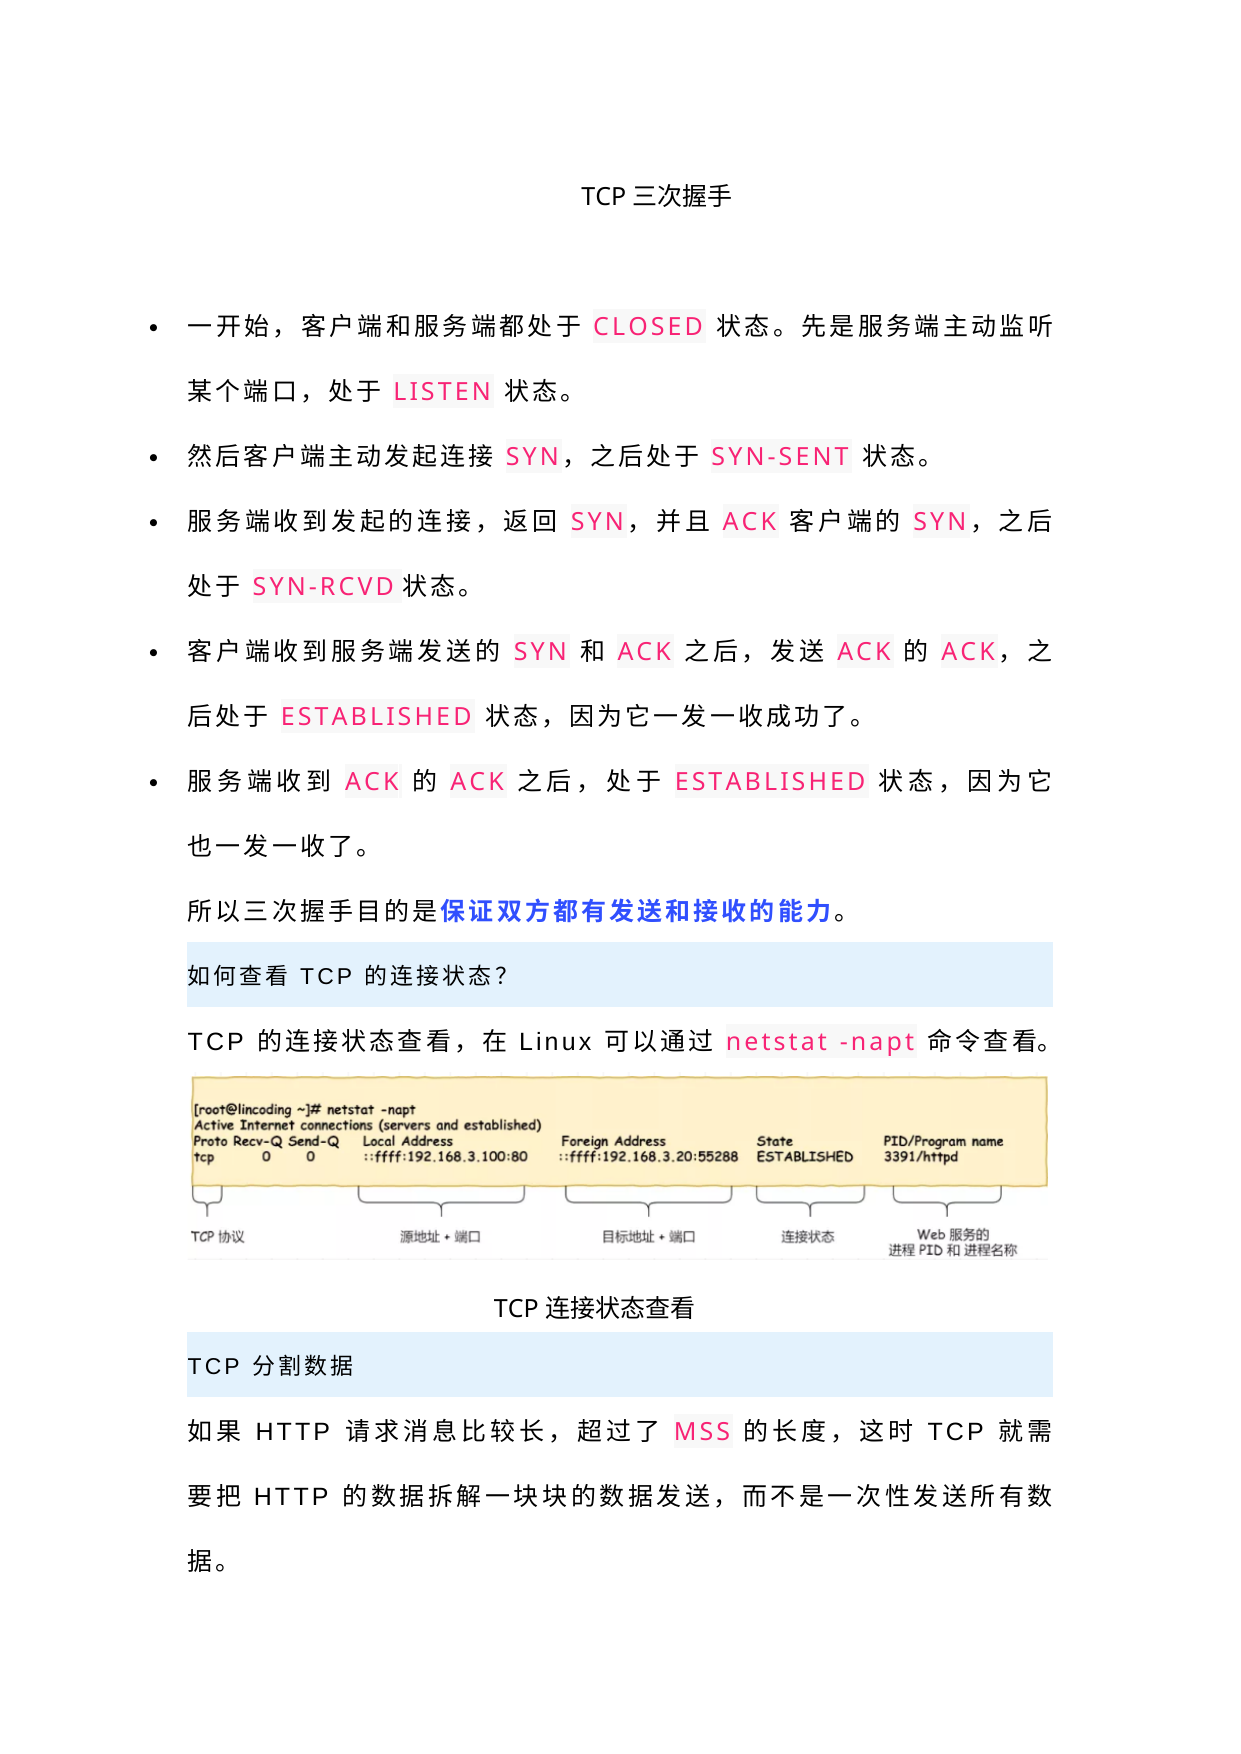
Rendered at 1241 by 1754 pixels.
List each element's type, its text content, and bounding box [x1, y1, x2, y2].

picture [187, 1072, 1053, 1260]
text TCP 三次握手 [537, 162, 1053, 227]
text 所以三次握手目的是保证双方都有发送和接收的能力。 [187, 877, 1053, 942]
list 服务端收到 ACK 的 ACK 之后，处于 ESTABLISHED 状态，因为它也一发一收了。 [150, 747, 1053, 877]
text TCP 分割数据 [187, 1332, 1053, 1397]
list 服务端收到发起的连接，返回 SYN，并且 ACK 客户端的 SYN，之后处于 SYN-RCVD状态。 [150, 487, 1053, 617]
text 如何查看 TCP 的连接状态？ [187, 942, 1053, 1007]
list 客户端收到服务端发送的 SYN 和 ACK 之后，发送 ACK 的 ACK，之后处于 ESTABLISHED 状态，因为它一发一收成功了。 [150, 617, 1053, 747]
text TCP 的连接状态查看，在 Linux 可以通过 netstat -napt 命令查看。 [187, 1007, 1053, 1072]
text TCP 连接状态查看 [187, 1260, 1053, 1332]
list 一开始，客户端和服务端都处于 CLOSED 状态。先是服务端主动监听某个端口，处于 LISTEN 状态。 [150, 292, 1053, 422]
text 如果 HTTP 请求消息比较长，超过了 MSS 的长度，这时 TCP 就需要把 HTTP 的数据拆解一块块的数据发送，而不是一次性发送所有数据。 [187, 1397, 1053, 1592]
list 然后客户端主动发起连接 SYN，之后处于 SYN-SENT 状态。 [150, 422, 1053, 487]
